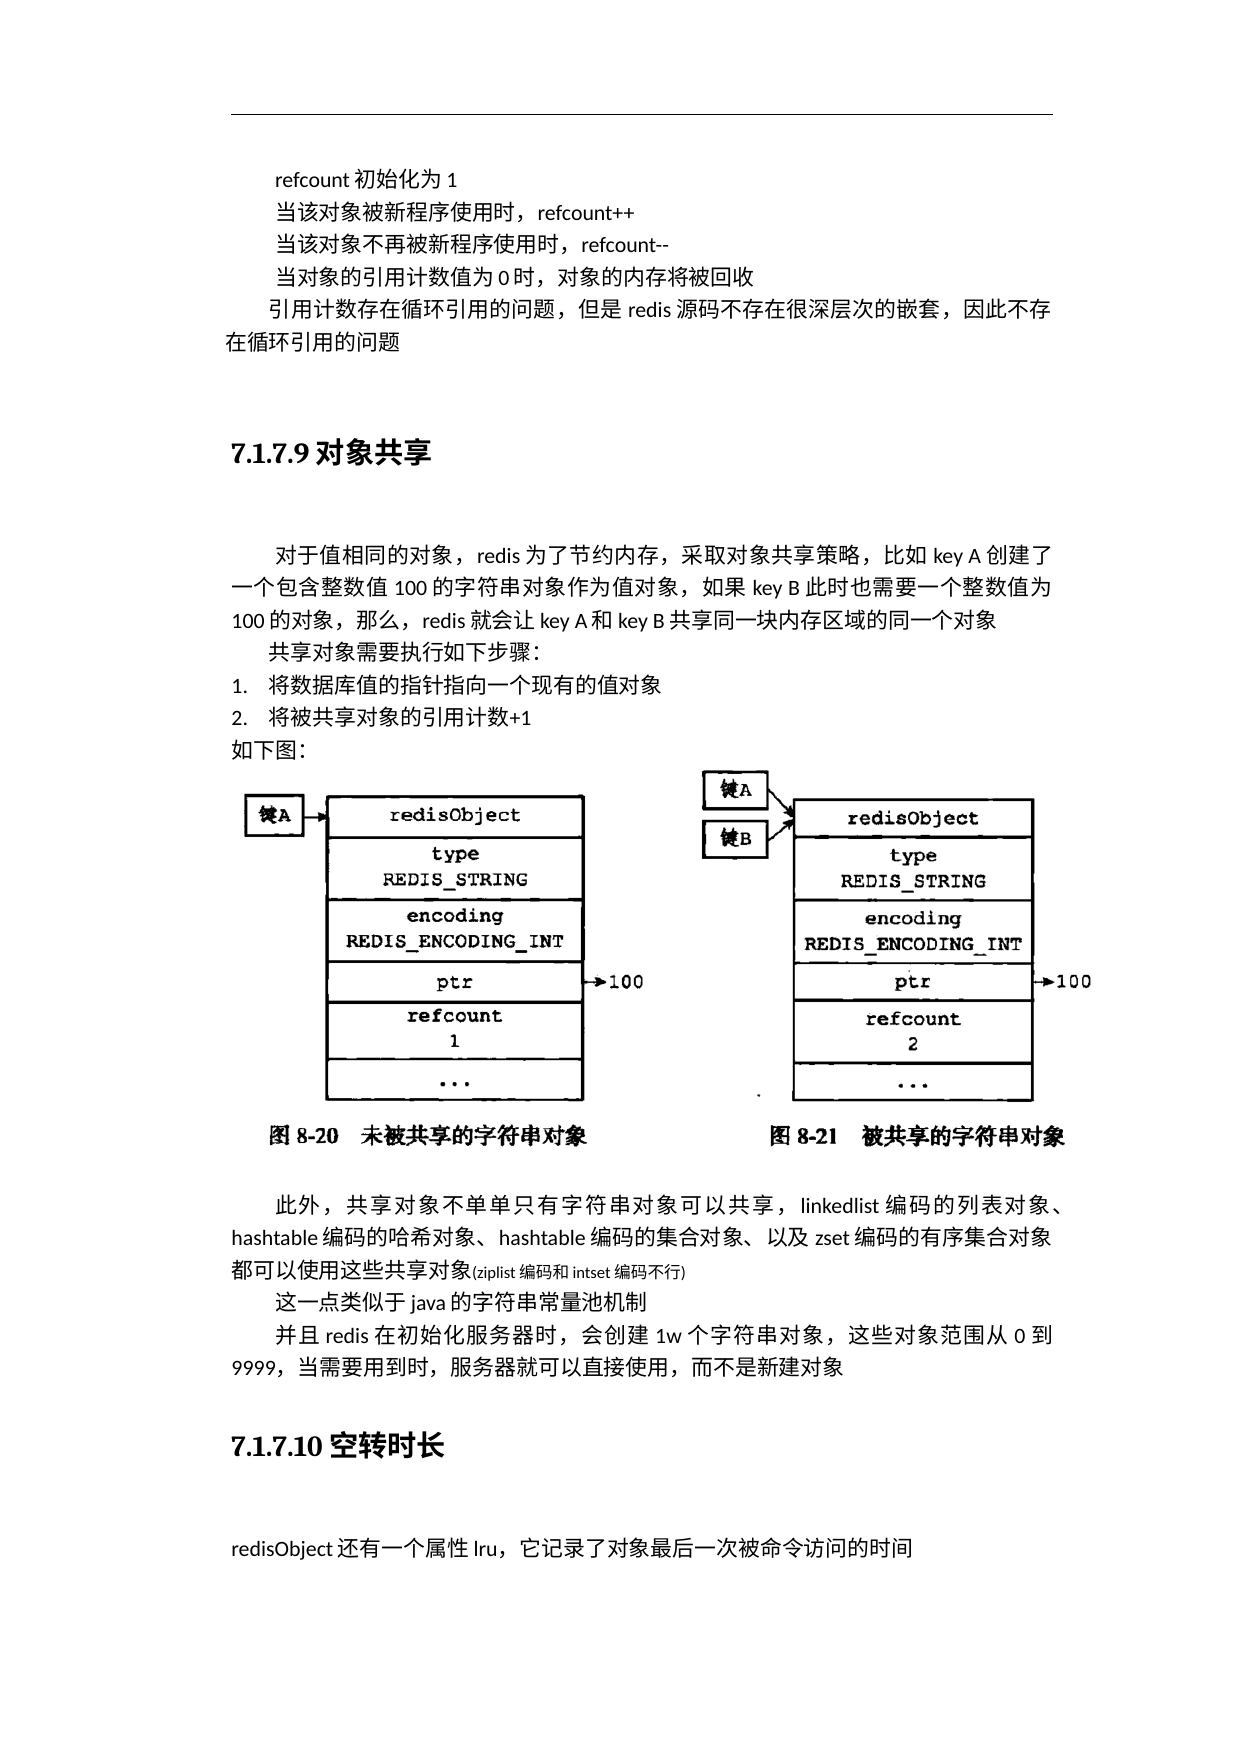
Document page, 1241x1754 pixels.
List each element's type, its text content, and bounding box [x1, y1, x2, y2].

text redisObject还有一个属性lru，它记录了对象最后一次被命令访问的时间 [231, 1531, 1053, 1563]
list 将被共享对象的引用计数+1 [231, 700, 1053, 732]
text 这一点类似于java的字符串常量池机制 [231, 1285, 1053, 1317]
text 对于值相同的对象，redis为了节约内存，采取对象共享策略，比如key A创建了一个包含整数值100的字符串对象作为值对象，如果key B此时也需要一个整数值为100的对象，那么，redis就会让key A和key B共享同一块内存区域的同一个对象 [231, 537, 1053, 635]
text 如下图： [231, 732, 1053, 765]
text refcount初始化为1 [231, 162, 1053, 194]
text 当该对象被新程序使用时，refcount++ [231, 194, 1053, 227]
subtitle 7.1.7.9 对象共享 [231, 419, 1053, 484]
list 将数据库值的指针指向一个现有的值对象 [231, 667, 1053, 700]
subtitle 7.1.7.10 空转时长 [231, 1412, 1053, 1477]
text 共享对象需要执行如下步骤： [231, 635, 1053, 667]
picture [231, 765, 1097, 1156]
text 当对象的引用计数值为0时，对象的内存将被回收 [231, 259, 1053, 292]
text 当该对象不再被新程序使用时，refcount-- [231, 227, 1053, 259]
text 此外，共享对象不单单只有字符串对象可以共享，linkedlist编码的列表对象、hashtable编码的哈希对象、hashtable编码的集合对象、以及zset编码的有序集合对象都可以使用这些共享对象(ziplist编码和intset编码不行) [231, 1187, 1053, 1285]
text 并且redis在初始化服务器时，会创建1w个字符串对象，这些对象范围从0到9999，当需要用到时，服务器就可以直接使用，而不是新建对象 [231, 1317, 1053, 1382]
text 引用计数存在循环引用的问题，但是redis源码不存在很深层次的嵌套，因此不存在循环引用的问题 [225, 292, 1053, 357]
